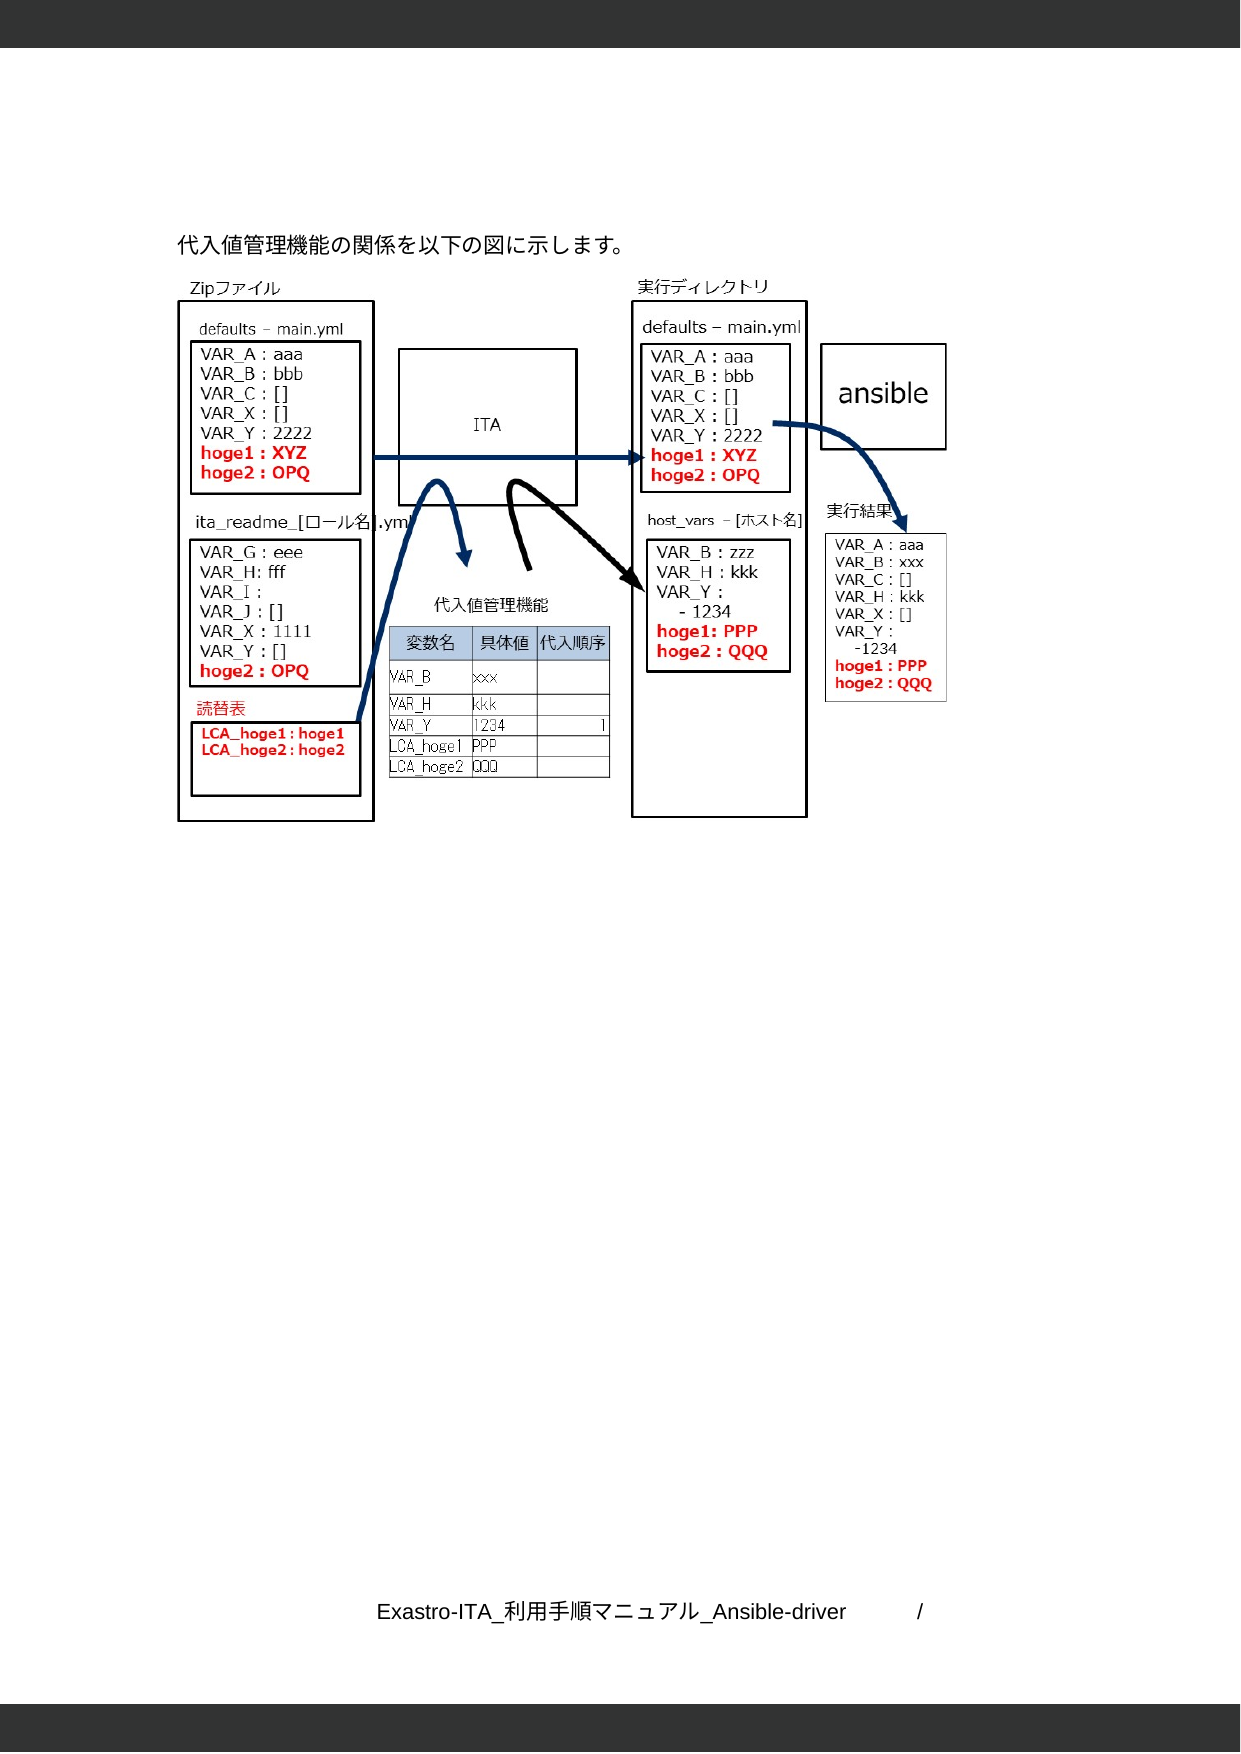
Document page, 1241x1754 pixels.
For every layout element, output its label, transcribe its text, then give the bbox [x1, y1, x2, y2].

text 代入値管理機能の関係を以下の図に示します。 [177, 214, 1152, 274]
picture [0, 1704, 1241, 1752]
picture [0, 0, 1241, 48]
picture [177, 274, 947, 822]
